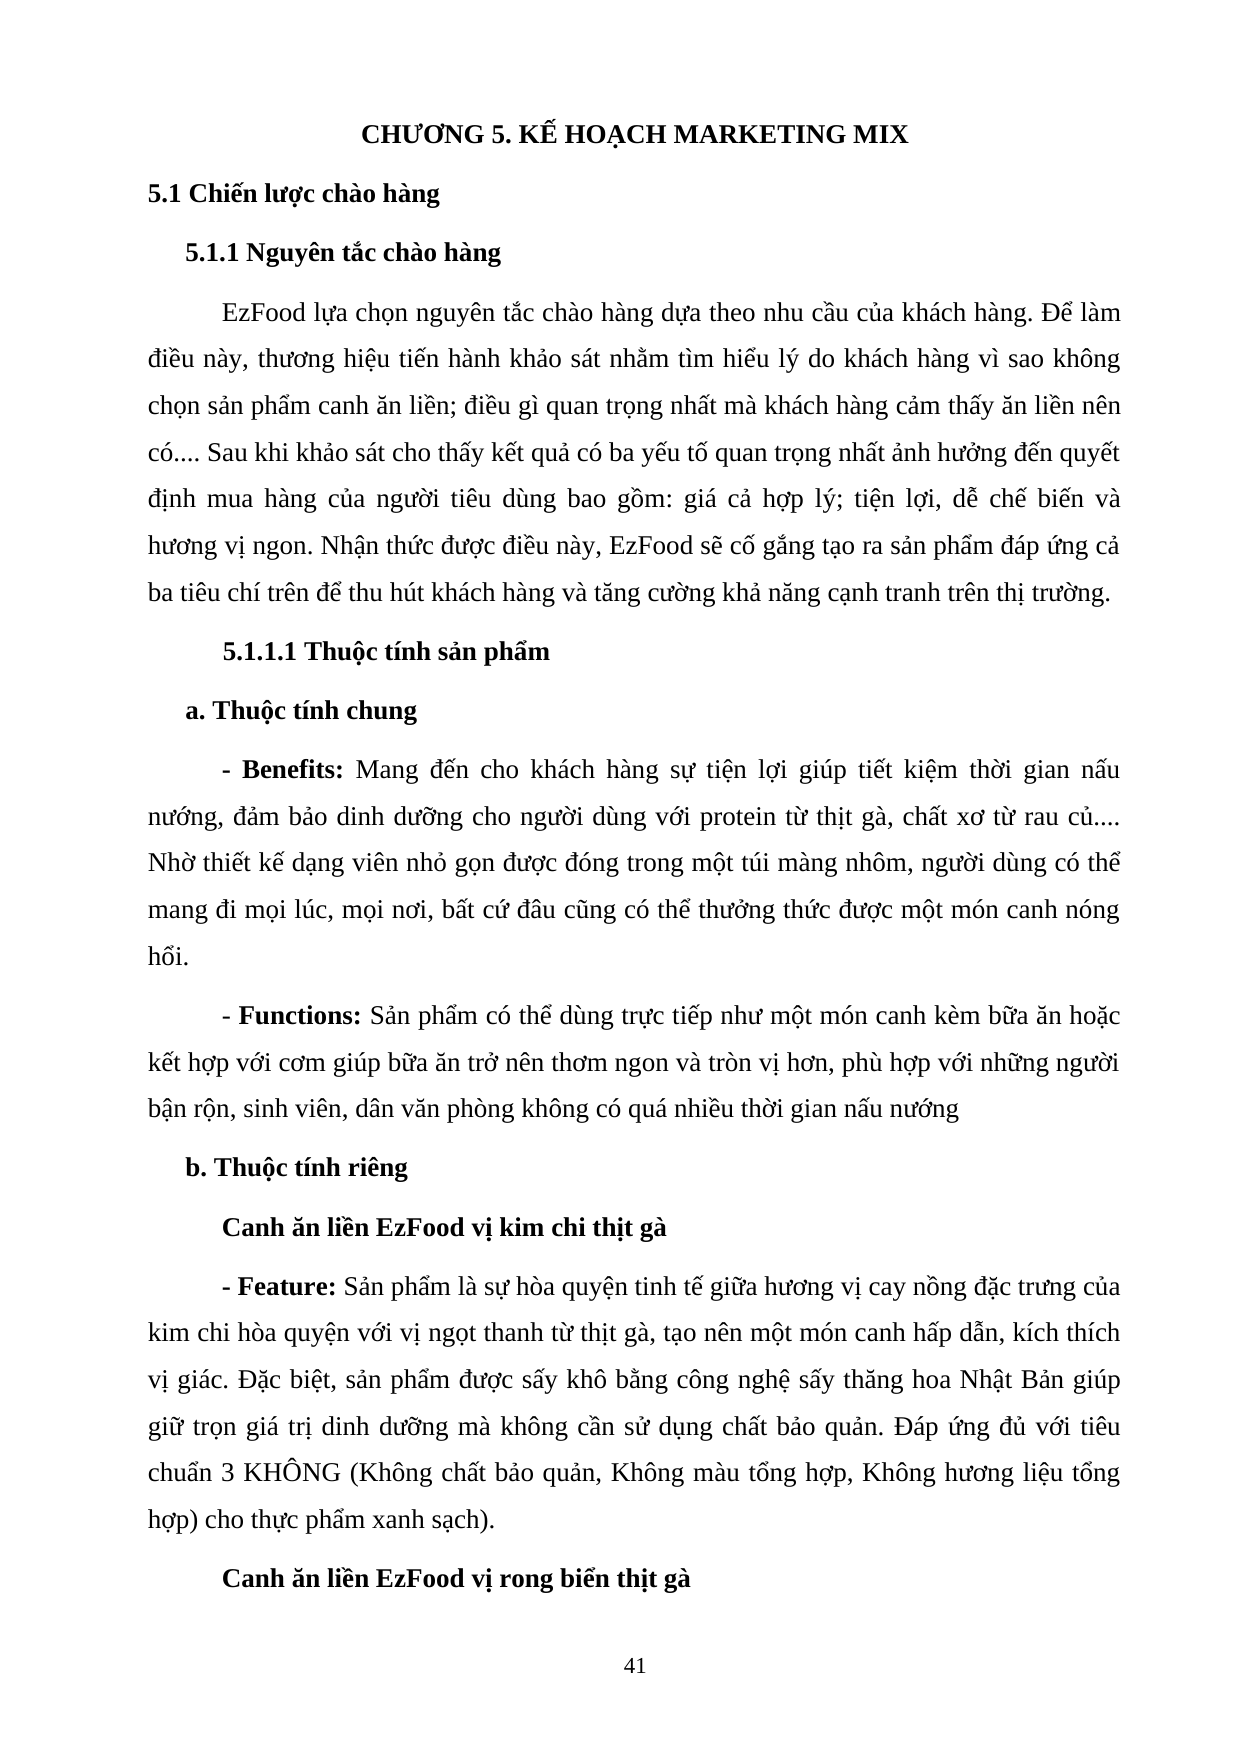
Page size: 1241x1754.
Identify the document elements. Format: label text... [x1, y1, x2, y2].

text - Feature: Sản phẩm là sự hòa quyện tinh tế giữa hương vị cay nồng đặc trưng của kim chi hòa quyện với vị ngọt thanh từ thịt gà, tạo nên một món canh hấp dẫn, kích thích vị giác. Đặc biệt, sản phẩm được sấy khô bằng công nghệ sấy thăng hoa Nhật Bản giúp giữ trọn giá trị dinh dưỡng mà không cần sử dụng chất bảo quản. Đáp ứng đủ với tiêu chuẩn 3 KHÔNG (Không chất bảo quản, Không màu tổng hợp, Không hương liệu tổng hợp) cho thực phẩm xanh sạch). [148, 1270, 1122, 1534]
text Canh ăn liền EzFood vị rong biển thịt gà [148, 1562, 1122, 1593]
text Canh ăn liền EzFood vị kim chi thịt gà [148, 1211, 1122, 1242]
text a. Thuộc tính chung [148, 694, 1122, 725]
text b. Thuộc tính riêng [148, 1151, 1122, 1183]
text EzFood lựa chọn nguyên tắc chào hàng dựa theo nhu cầu của khách hàng. Để làm điều này, thương hiệu tiến hành khảo sát nhằm tìm hiểu lý do khách hàng vì sao không chọn sản phẩm canh ăn liền; điều gì quan trọng nhất mà khách hàng cảm thấy ăn liền nên có.... Sau khi khảo sát cho thấy kết quả có ba yếu tố quan trọng nhất ảnh hưởng đến quyết định mua hàng của người tiêu dùng bao gồm: giá cả hợp lý; tiện lợi, dễ chế biến và hương vị ngon. Nhận thức được điều này, EzFood sẽ cố gắng tạo ra sản phẩm đáp ứng cả ba tiêu chí trên để thu hút khách hàng và tăng cường khả năng cạnh tranh trên thị trường. [148, 296, 1122, 607]
subtitle 5.1.1 Nguyên tắc chào hàng [185, 236, 1122, 268]
subtitle 5.1 Chiến lược chào hàng [148, 177, 1122, 208]
subtitle 5.1.1.1 Thuộc tính sản phẩm [223, 635, 1122, 666]
subtitle CHƯƠNG 5. KẾ HOẠCH MARKETING MIX [148, 118, 1122, 149]
text - Functions: Sản phẩm có thể dùng trực tiếp như một món canh kèm bữa ăn hoặc kết hợp với cơm giúp bữa ăn trở nên thơm ngon và tròn vị hơn, phù hợp với những người bận rộn, sinh viên, dân văn phòng không có quá nhiều thời gian nấu nướng [148, 999, 1122, 1123]
text - Benefits: Mang đến cho khách hàng sự tiện lợi giúp tiết kiệm thời gian nấu nướng, đảm bảo dinh dưỡng cho người dùng với protein từ thịt gà, chất xơ từ rau củ.... Nhờ thiết kế dạng viên nhỏ gọn được đóng trong một túi màng nhôm, người dùng có thể mang đi mọi lúc, mọi nơi, bất cứ đâu cũng có thể thưởng thức được một món canh nóng hổi. [148, 753, 1122, 971]
